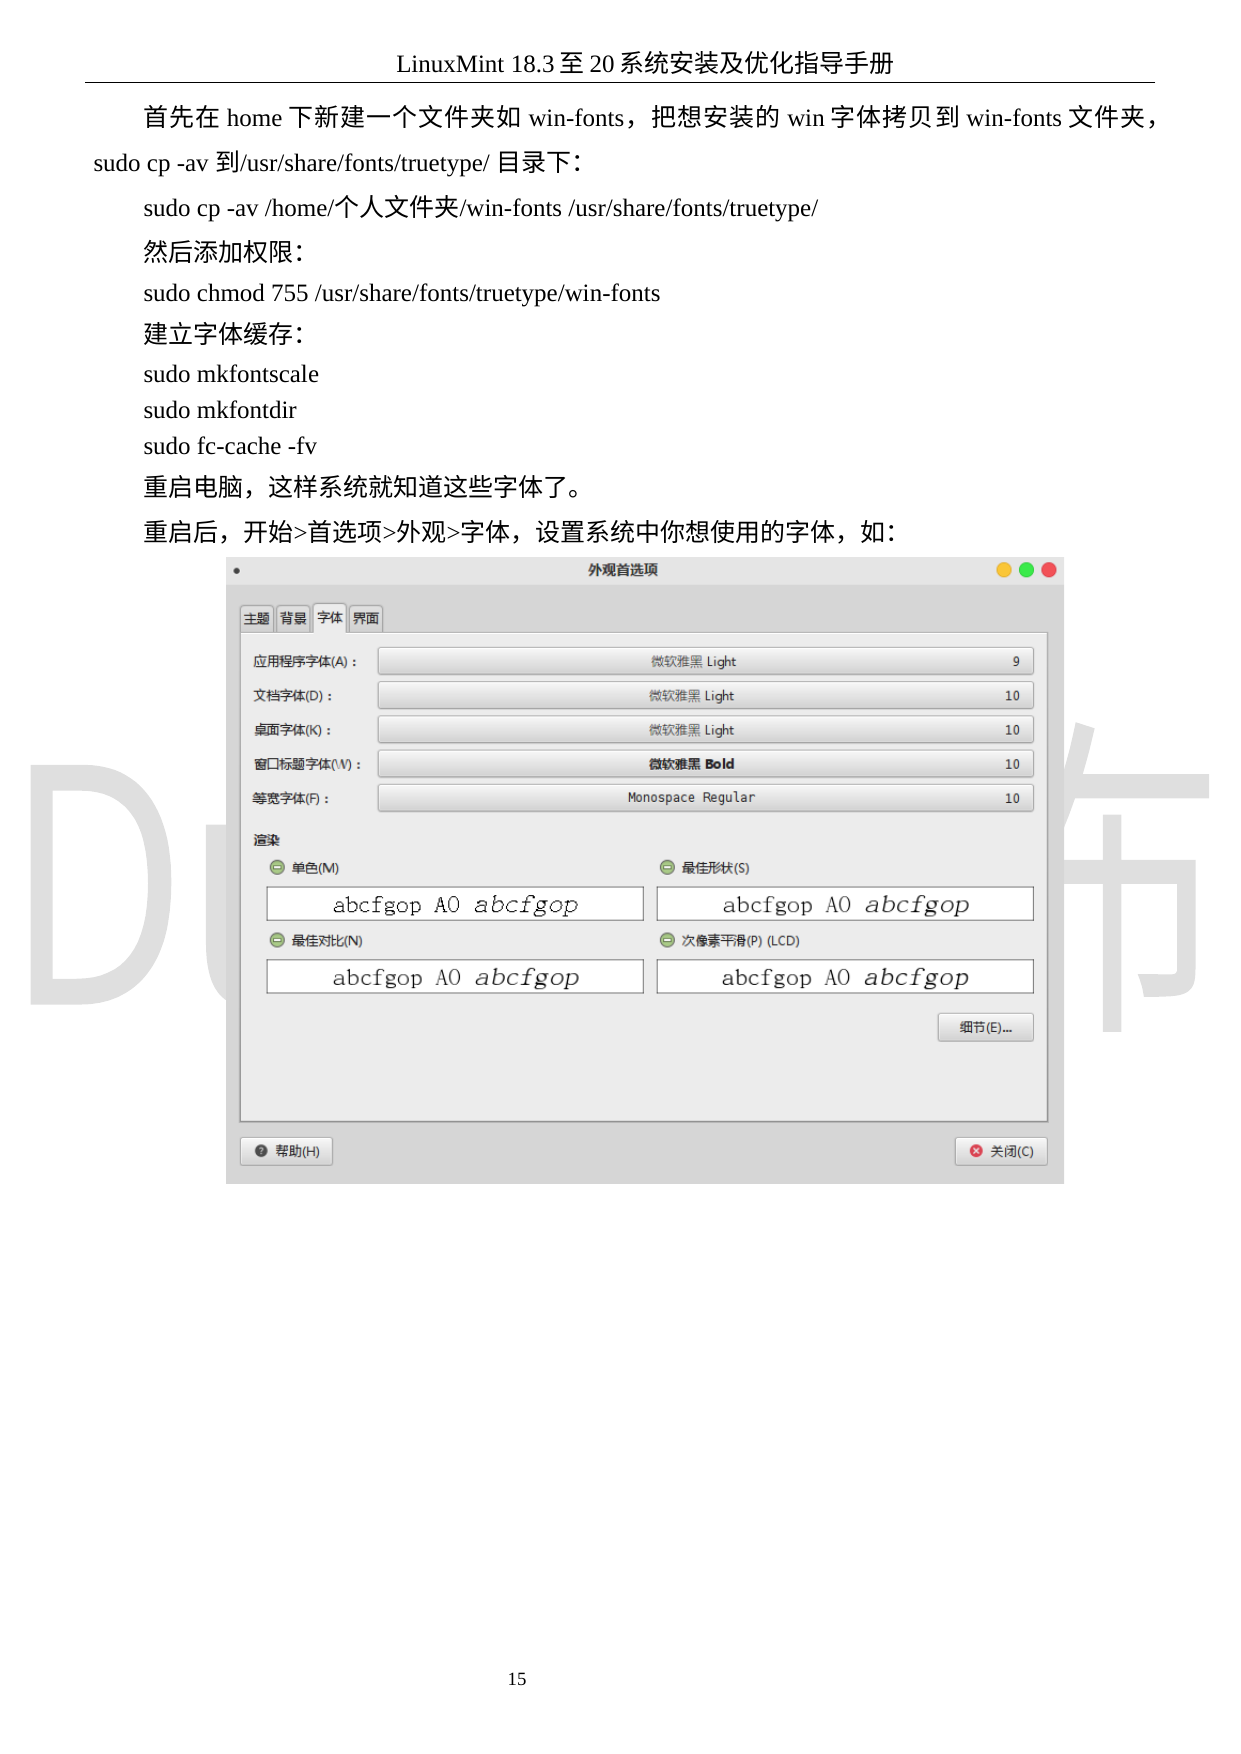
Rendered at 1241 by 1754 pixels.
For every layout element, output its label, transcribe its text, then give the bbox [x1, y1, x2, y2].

text sudo mkfontscale [93, 359, 1147, 388]
picture [226, 557, 1065, 1184]
text 然后添加权限： [93, 233, 1147, 269]
text sudo fc-cache -fv [93, 431, 1147, 460]
text 重启电脑，这样系统就知道这些字体了。 [93, 467, 1147, 503]
text 重启后，开始>首选项>外观>字体，设置系统中你想使用的字体，如： [93, 513, 1147, 549]
text 首先在home下新建一个文件夹如win-fonts，把想安装的win字体拷贝到win-fonts文件夹，sudo cp -av 到/usr/share/fonts/truetype/ 目录下： [93, 97, 1147, 178]
text sudo mkfontdir [93, 395, 1147, 424]
text sudo cp -av /home/个人文件夹/win-fonts /usr/share/fonts/truetype/ [93, 188, 1147, 224]
text sudo chmod 755 /usr/share/fonts/truetype/win-fonts [93, 278, 1147, 307]
text 建立字体缓存： [93, 314, 1147, 350]
